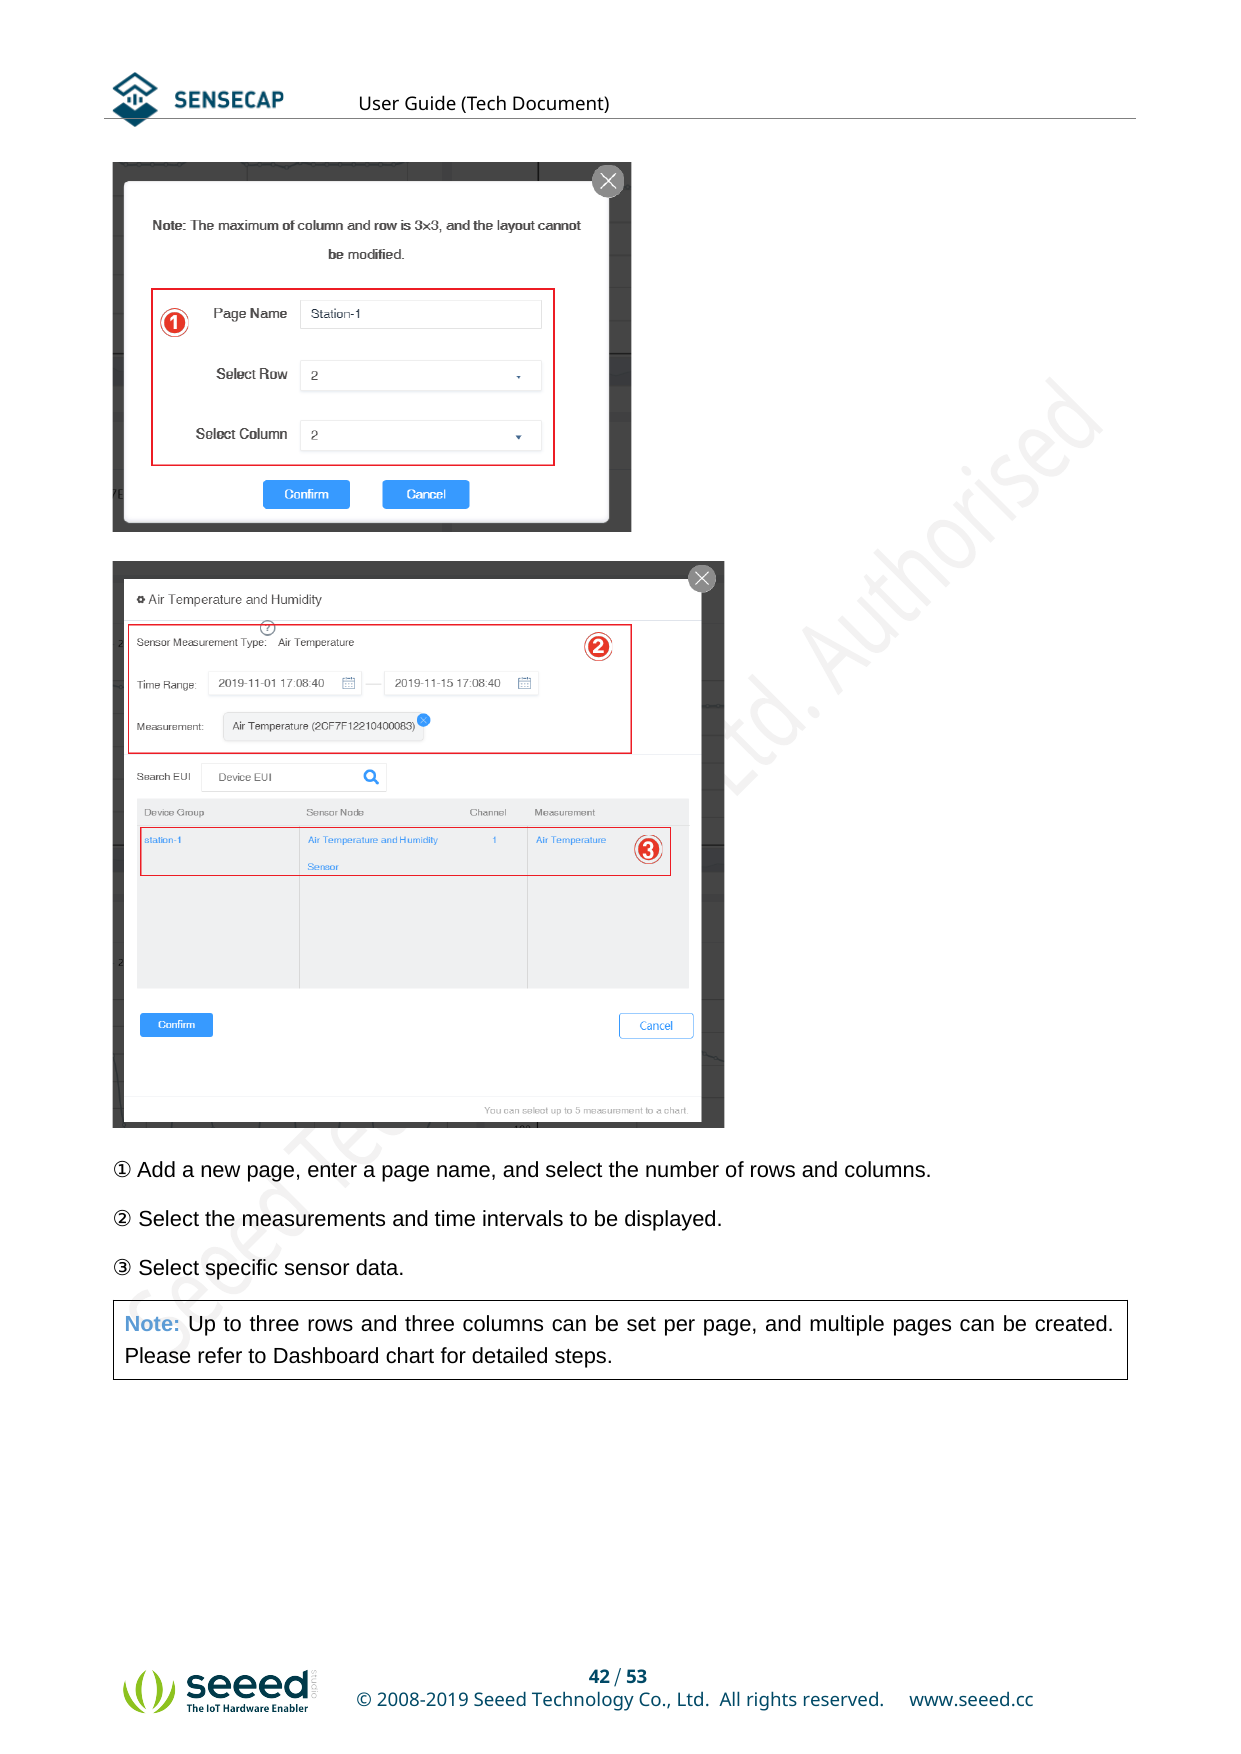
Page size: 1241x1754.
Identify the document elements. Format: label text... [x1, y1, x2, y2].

text ① Add a new page, enter a page name, and select the number of rows and columns. [112, 1153, 1128, 1186]
picture [357, 1692, 371, 1706]
picture [112, 162, 632, 532]
picture [112, 119, 284, 127]
text ② Select the measurements and time intervals to be displayed. [112, 1202, 1128, 1234]
picture [112, 561, 725, 1128]
table_header Note: Up to three rows and three columns can be set per page, and multiple pages can be created. Please refer to Dashboard chart for detailed steps. [114, 1301, 1127, 1378]
picture [112, 1659, 333, 1725]
picture [119, 77, 151, 92]
text ③ Select specific sensor data. [112, 1251, 1128, 1283]
picture [112, 72, 284, 118]
